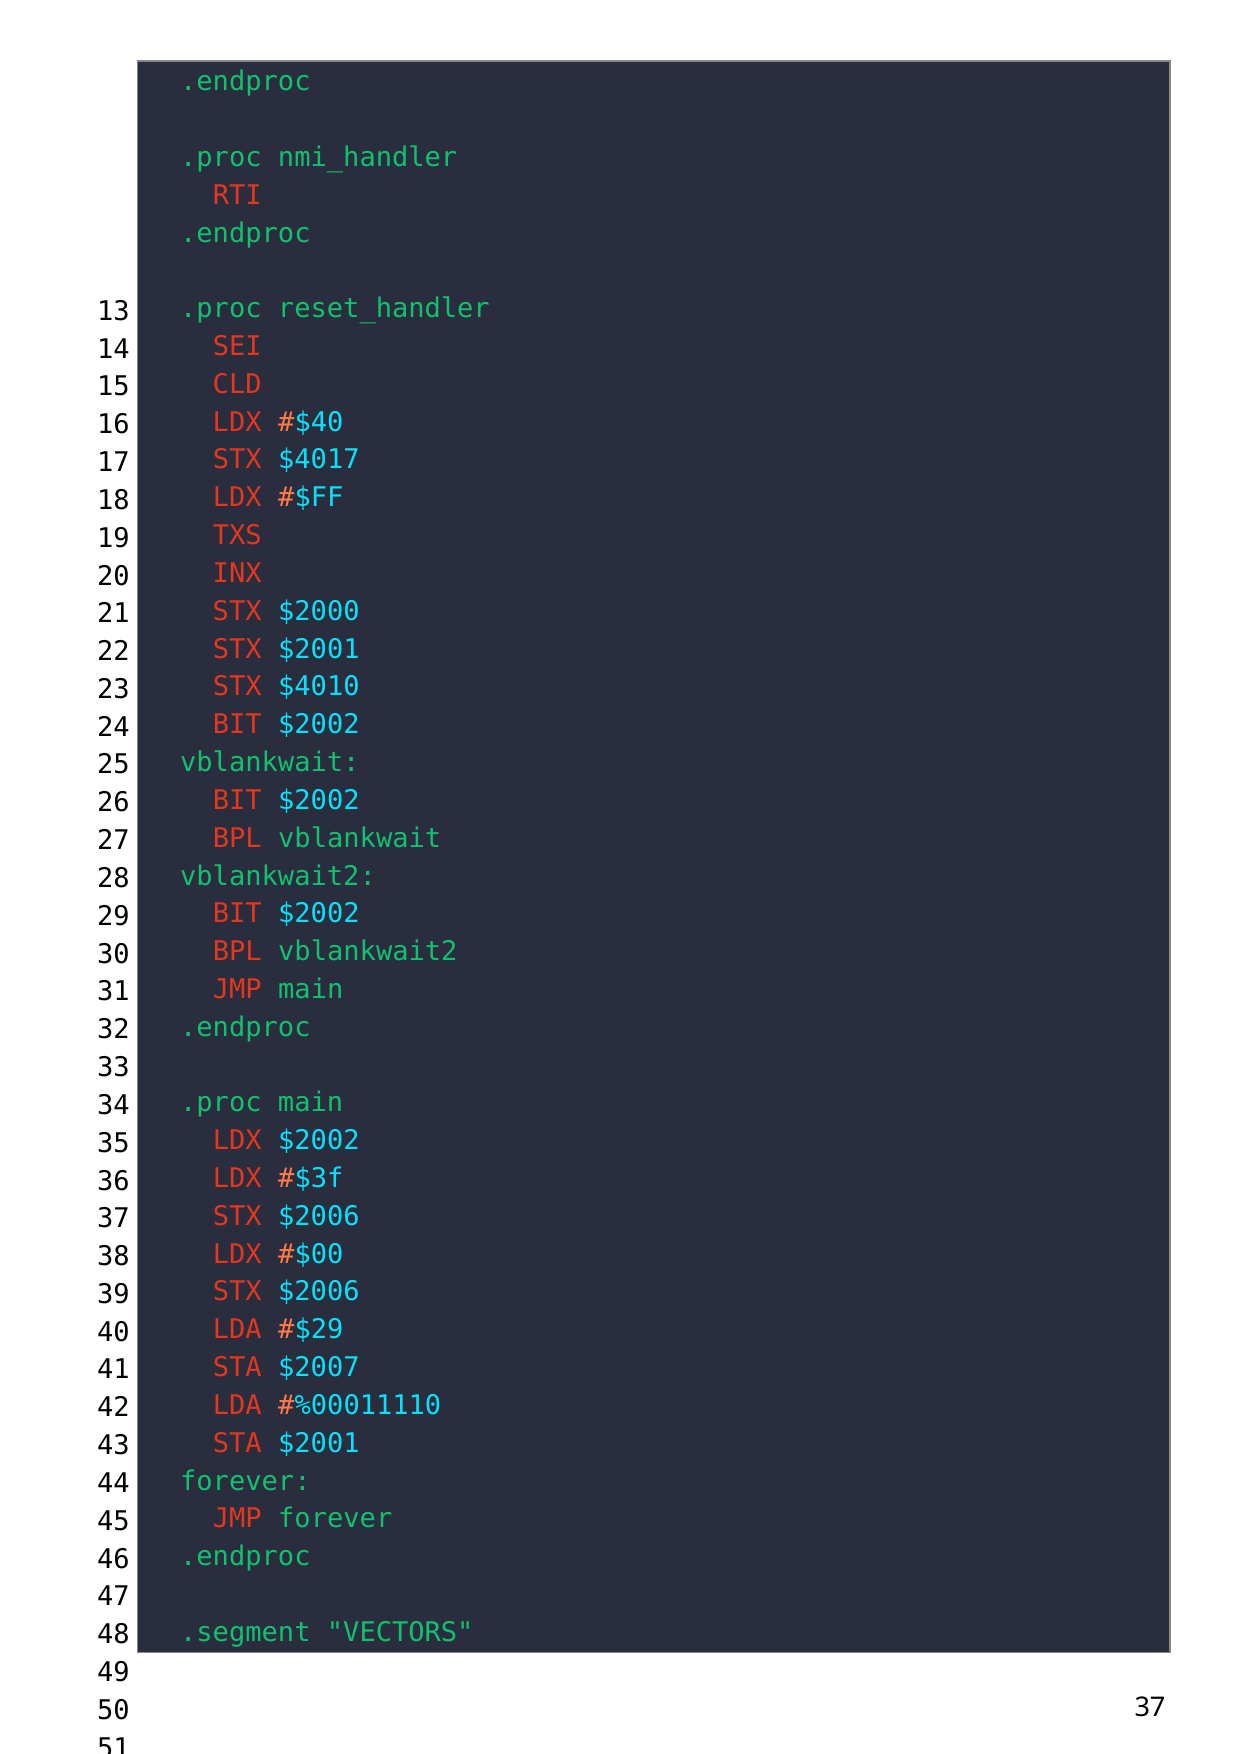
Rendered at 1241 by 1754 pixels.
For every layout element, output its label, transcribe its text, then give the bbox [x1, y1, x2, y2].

text .proc reset_handler [138, 287, 1169, 324]
text BIT $2002 [138, 892, 1169, 929]
text BPL vblankwait [138, 816, 1169, 853]
text LDX #$40 [138, 400, 1169, 438]
text BPL vblankwait2 [138, 930, 1169, 967]
text .endproc [138, 62, 1169, 97]
text forever: [138, 1459, 1169, 1496]
text SEI [138, 325, 1169, 362]
text LDA #$29 [138, 1308, 1169, 1345]
text STX $2001 [138, 627, 1169, 664]
text STA $2001 [138, 1421, 1169, 1458]
text INX [138, 552, 1169, 589]
text STX $4010 [138, 665, 1169, 702]
text BIT $2002 [138, 778, 1169, 816]
text LDX #$FF [138, 476, 1169, 513]
text .segment "VECTORS" [138, 1610, 1169, 1652]
text STX $2006 [138, 1194, 1169, 1232]
text LDX #$00 [138, 1232, 1169, 1269]
text .proc main [138, 1081, 1169, 1118]
text TXS [138, 514, 1169, 551]
text LDX $2002 [138, 1119, 1169, 1156]
text .endproc [138, 1005, 1169, 1043]
text STX $2000 [138, 589, 1169, 627]
text JMP forever [138, 1497, 1169, 1534]
text CLD [138, 362, 1169, 400]
text LDX #$3f [138, 1157, 1169, 1194]
text BIT $2002 [138, 703, 1169, 740]
text STX $2006 [138, 1270, 1169, 1307]
text vblankwait: [138, 741, 1169, 778]
text .endproc [138, 1535, 1169, 1572]
text LDA #%00011110 [138, 1383, 1169, 1421]
text STX $4017 [138, 438, 1169, 475]
text .endproc [138, 211, 1169, 248]
text .proc nmi_handler [138, 136, 1169, 173]
text RTI [138, 173, 1169, 211]
text vblankwait2: [138, 854, 1169, 891]
text JMP main [138, 967, 1169, 1005]
text STA $2007 [138, 1346, 1169, 1383]
